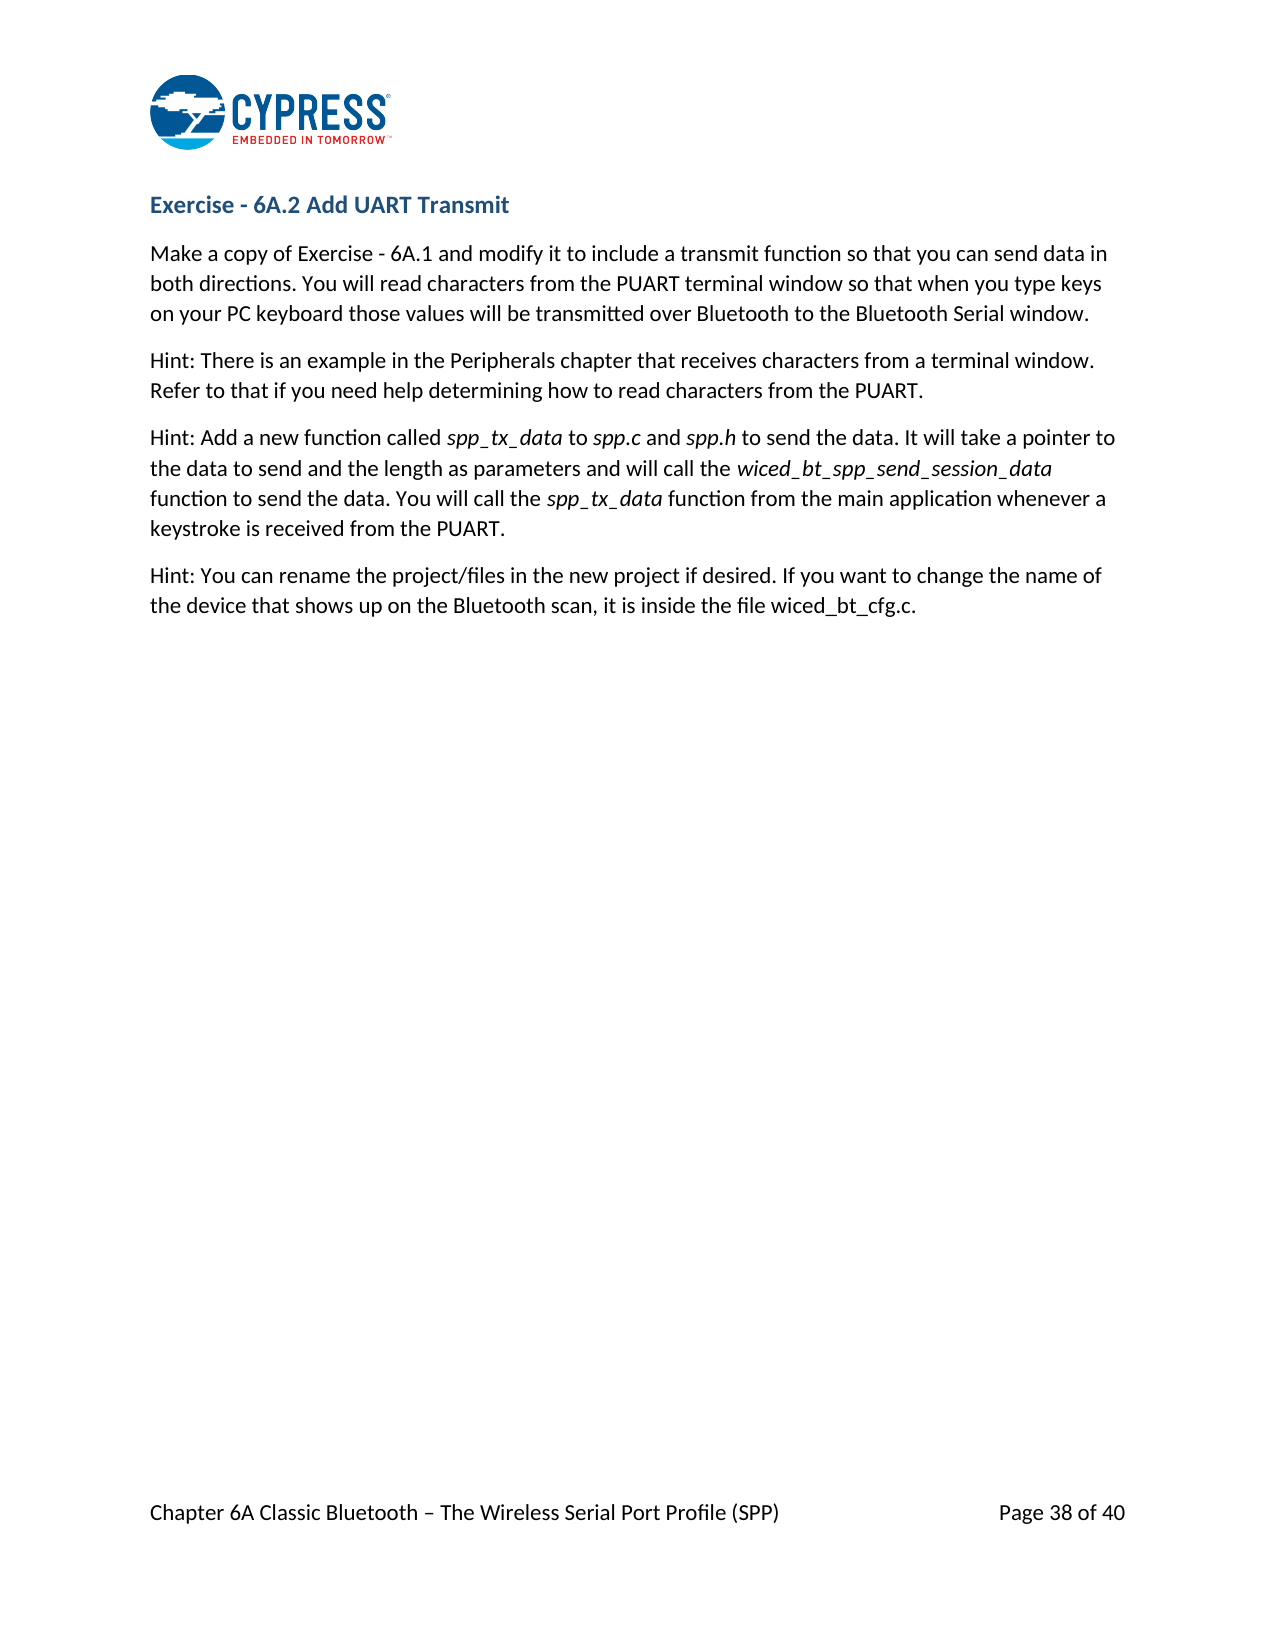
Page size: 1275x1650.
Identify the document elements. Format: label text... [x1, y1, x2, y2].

text Add UART Transmit [150, 189, 1125, 220]
text Hint: Add a new function called spp_tx_data to spp.c and spp.h to send the data. It will take a pointer to the data to send and the length as parameters and will call the wiced_bt_spp_send_session_data function to send the data. You will call the spp_tx_data function from the main application whenever a keystroke is received from the PUART. [150, 423, 1125, 542]
text Hint: You can rename the project/files in the new project if desired. If you want to change the name of the device that shows up on the Bluetooth scan, it is inside the file wiced_bt_cfg.c. [150, 561, 1125, 619]
picture [150, 75, 392, 150]
text Make a copy of Exercise - 6A.1 and modify it to include a transmit function so that you can send data in both directions. You will read characters from the PUART terminal window so that when you type keys on your PC keyboard those values will be transmitted over Bluetooth to the Bluetooth Serial window. [150, 239, 1125, 328]
text Hint: There is an example in the Peripherals chapter that receives characters from a terminal window. Refer to that if you need help determining how to read characters from the PUART. [150, 346, 1125, 405]
